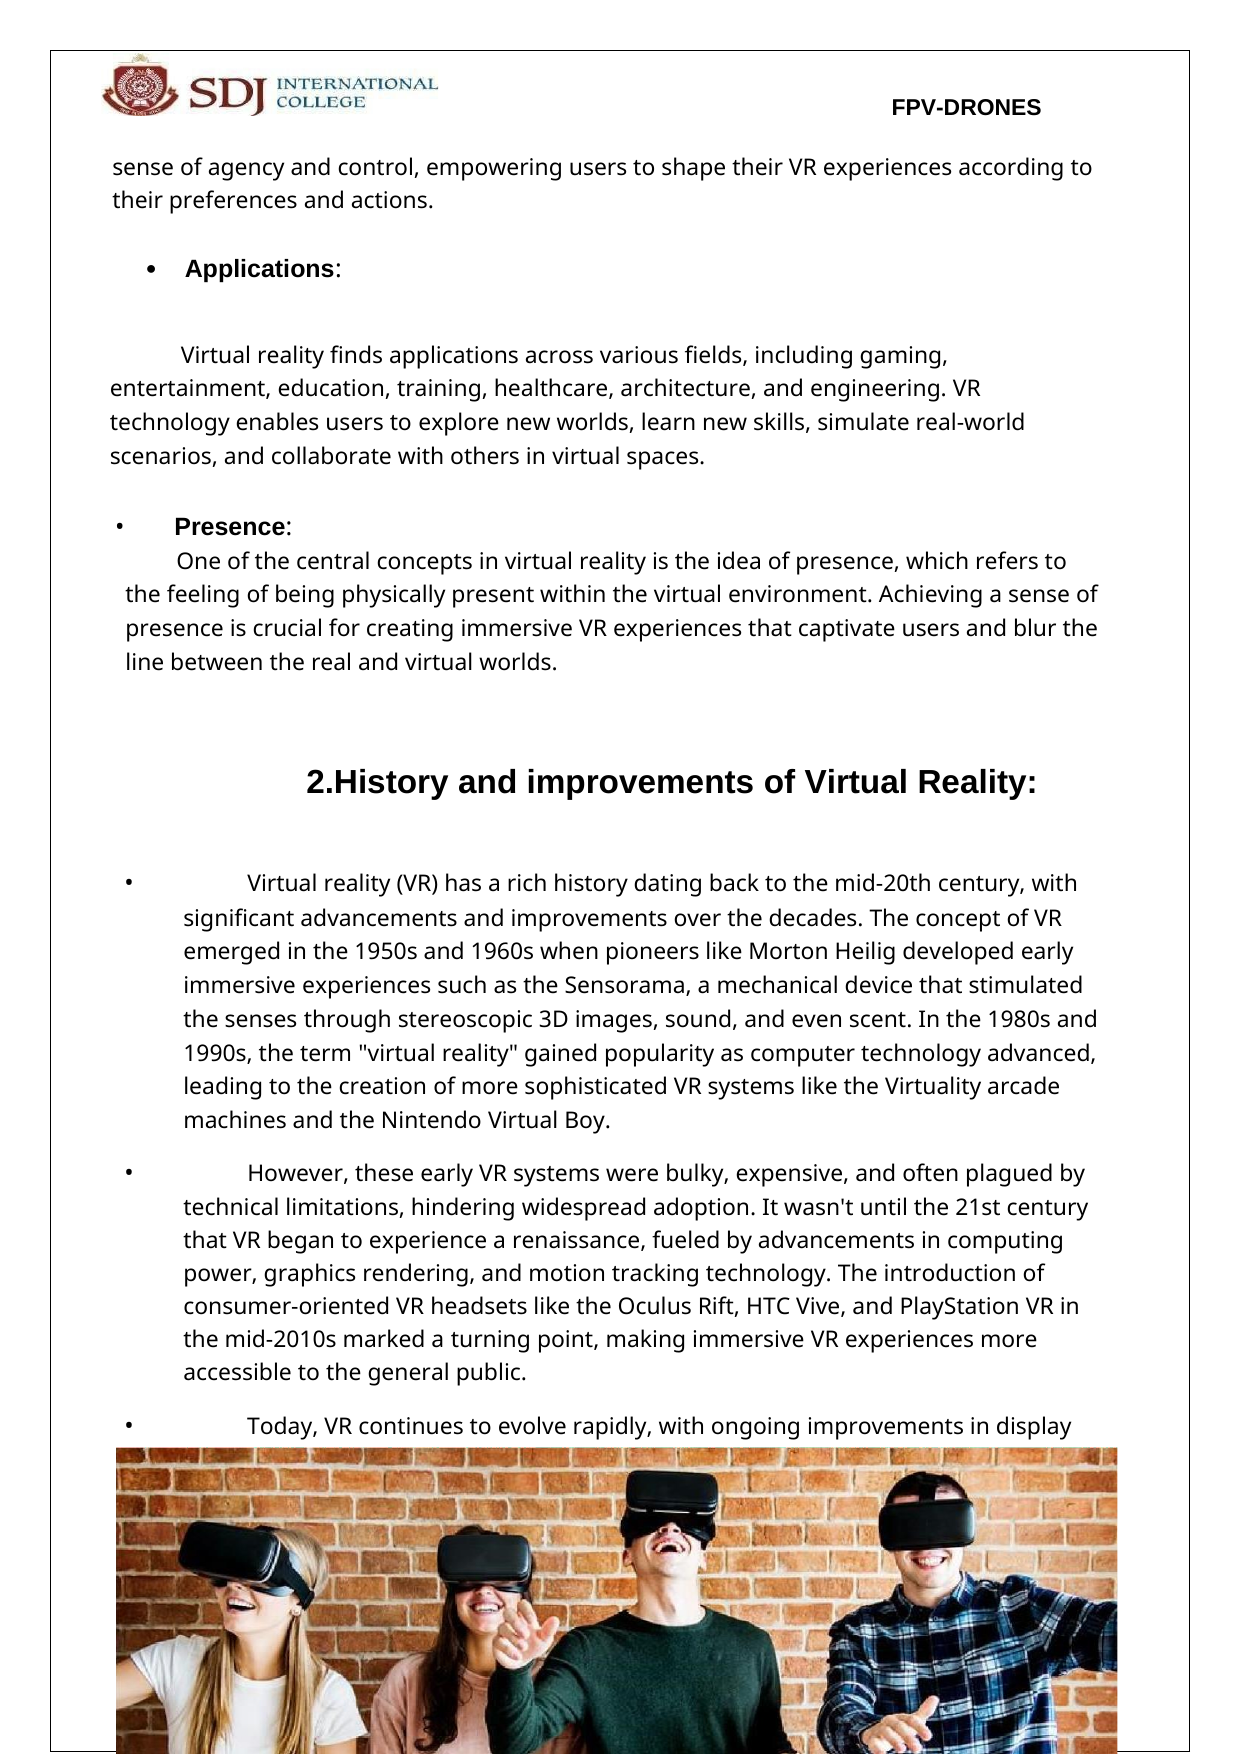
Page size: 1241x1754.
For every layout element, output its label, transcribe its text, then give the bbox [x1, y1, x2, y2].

text sense of agency and control, empowering users to shape their VR experiences according to their preferences and actions. [112, 151, 1096, 215]
subtitle Applications: [147, 251, 1186, 285]
picture [116, 1447, 1118, 1754]
subtitle 2.History and improvements of Virtual Reality: [157, 762, 1186, 801]
list Virtual reality (VR) has a rich history dating back to the mid-20th century, with significant advancements and improvements over the decades. The concept of VR emerged in the 1950s and 1960s when pioneers like Morton Heilig developed early immersive experiences such as the Sensorama, a mechanical device that stimulated the senses through stereoscopic 3D images, sound, and even scent. In the 1980s and 1990s, the term "virtual reality" gained popularity as computer technology advanced, leading to the creation of more sophisticated VR systems like the Virtuality arcade machines and the Nintendo Virtual Boy. [124, 865, 1118, 1135]
text Virtual reality finds applications across various fields, including gaming, entertainment, education, training, healthcare, architecture, and engineering. VR technology enables users to explore new worlds, learn new skills, simulate real-world scenarios, and collaborate with others in virtual spaces. [109, 339, 1096, 471]
picture [101, 53, 439, 116]
list However, these early VR systems were bulky, expensive, and often plagued by technical limitations, hindering widespread adoption. It wasn't until the 21st century that VR began to experience a renaissance, fueled by advancements in computing power, graphics rendering, and motion tracking technology. The introduction of consumer-oriented VR headsets like the Oculus Rift, HTC Vive, and PlayStation VR in the mid-2010s marked a turning point, making immersive VR experiences more accessible to the general public. [124, 1155, 1106, 1387]
text One of the central concepts in virtual reality is the idea of presence, which refers to the feeling of being physically present within the virtual environment. Achieving a sense of presence is crucial for creating immersive VR experiences that captivate users and blur the line between the real and virtual worlds. [125, 545, 1099, 677]
subtitle Presence: [115, 508, 1186, 542]
